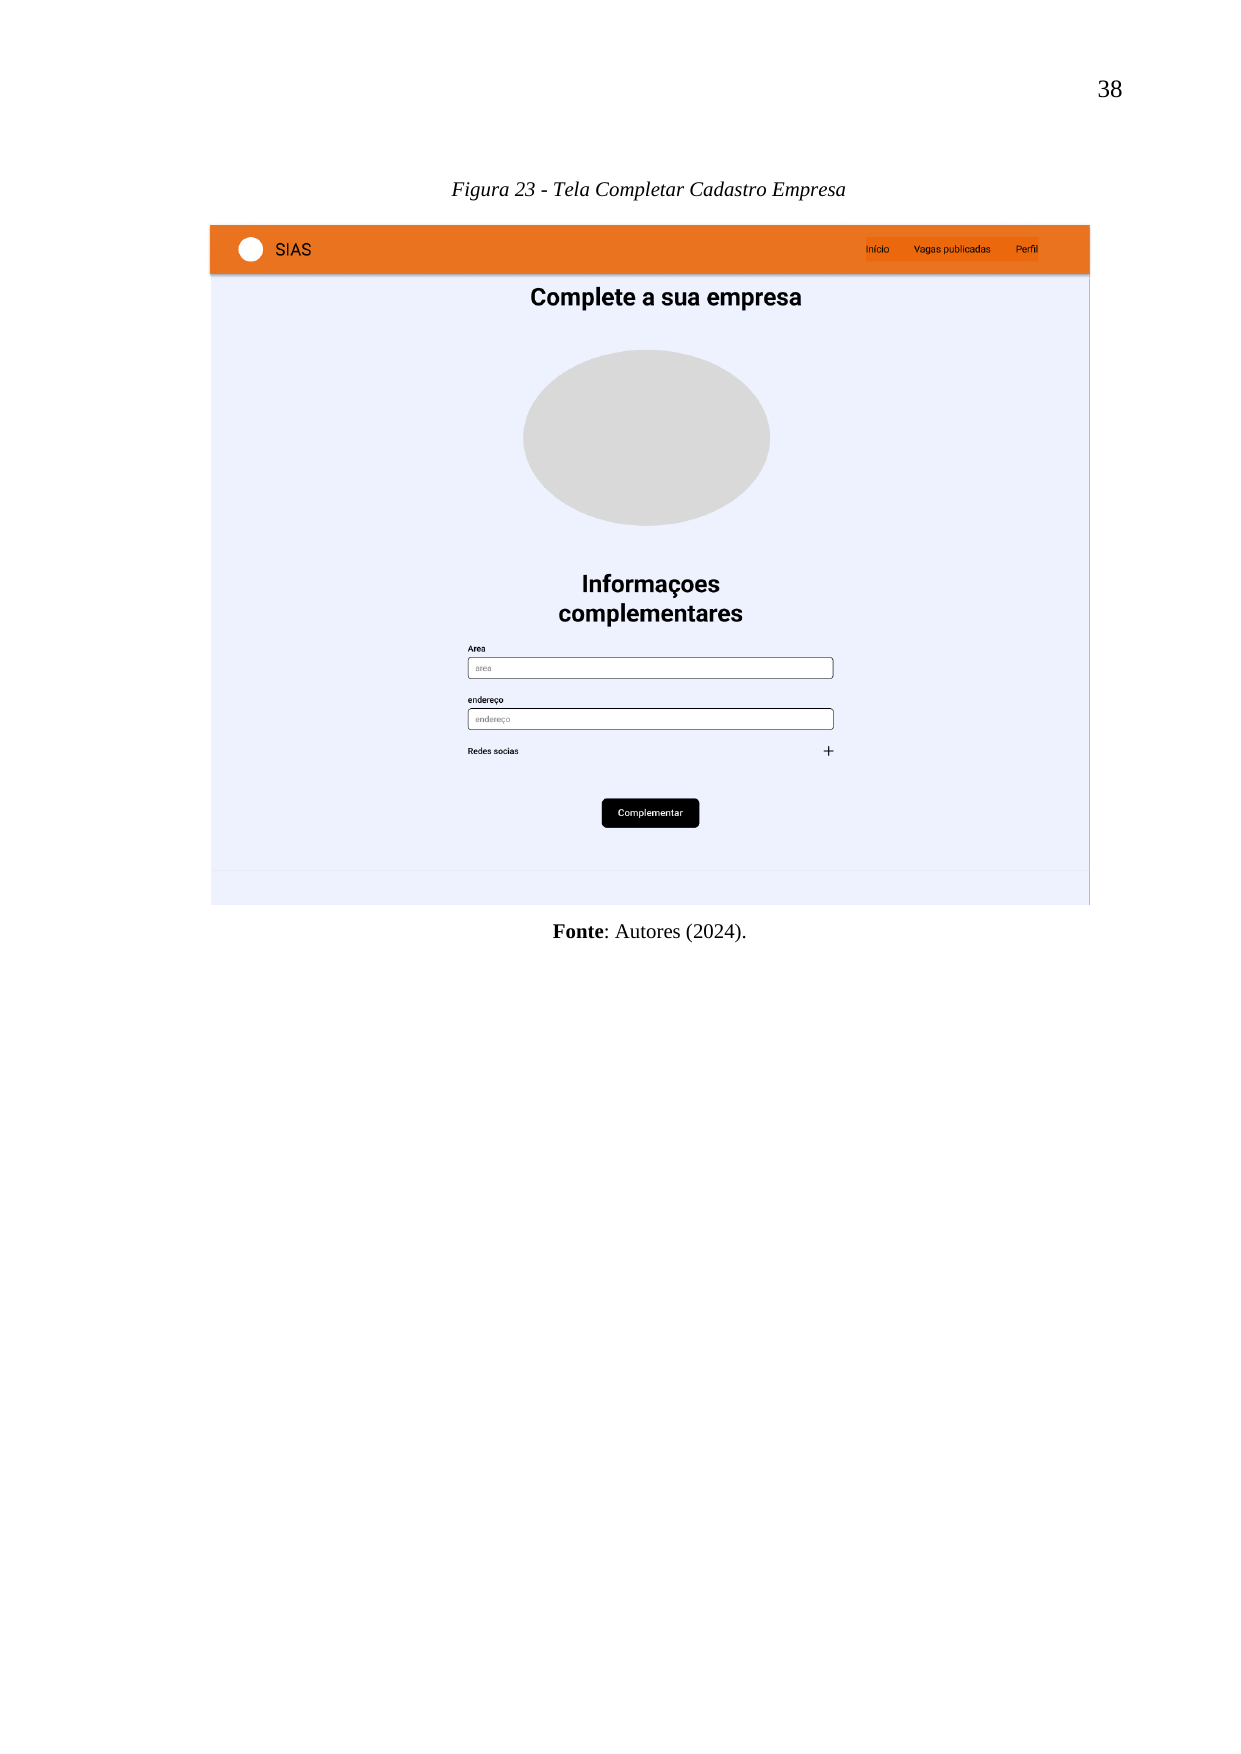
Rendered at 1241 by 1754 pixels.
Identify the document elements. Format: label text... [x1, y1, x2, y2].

text Figura 23 - Tela Completar Cadastro Empresa [177, 177, 1122, 201]
picture [206, 222, 1093, 905]
text Fonte: Autores (2024). [177, 919, 1122, 943]
